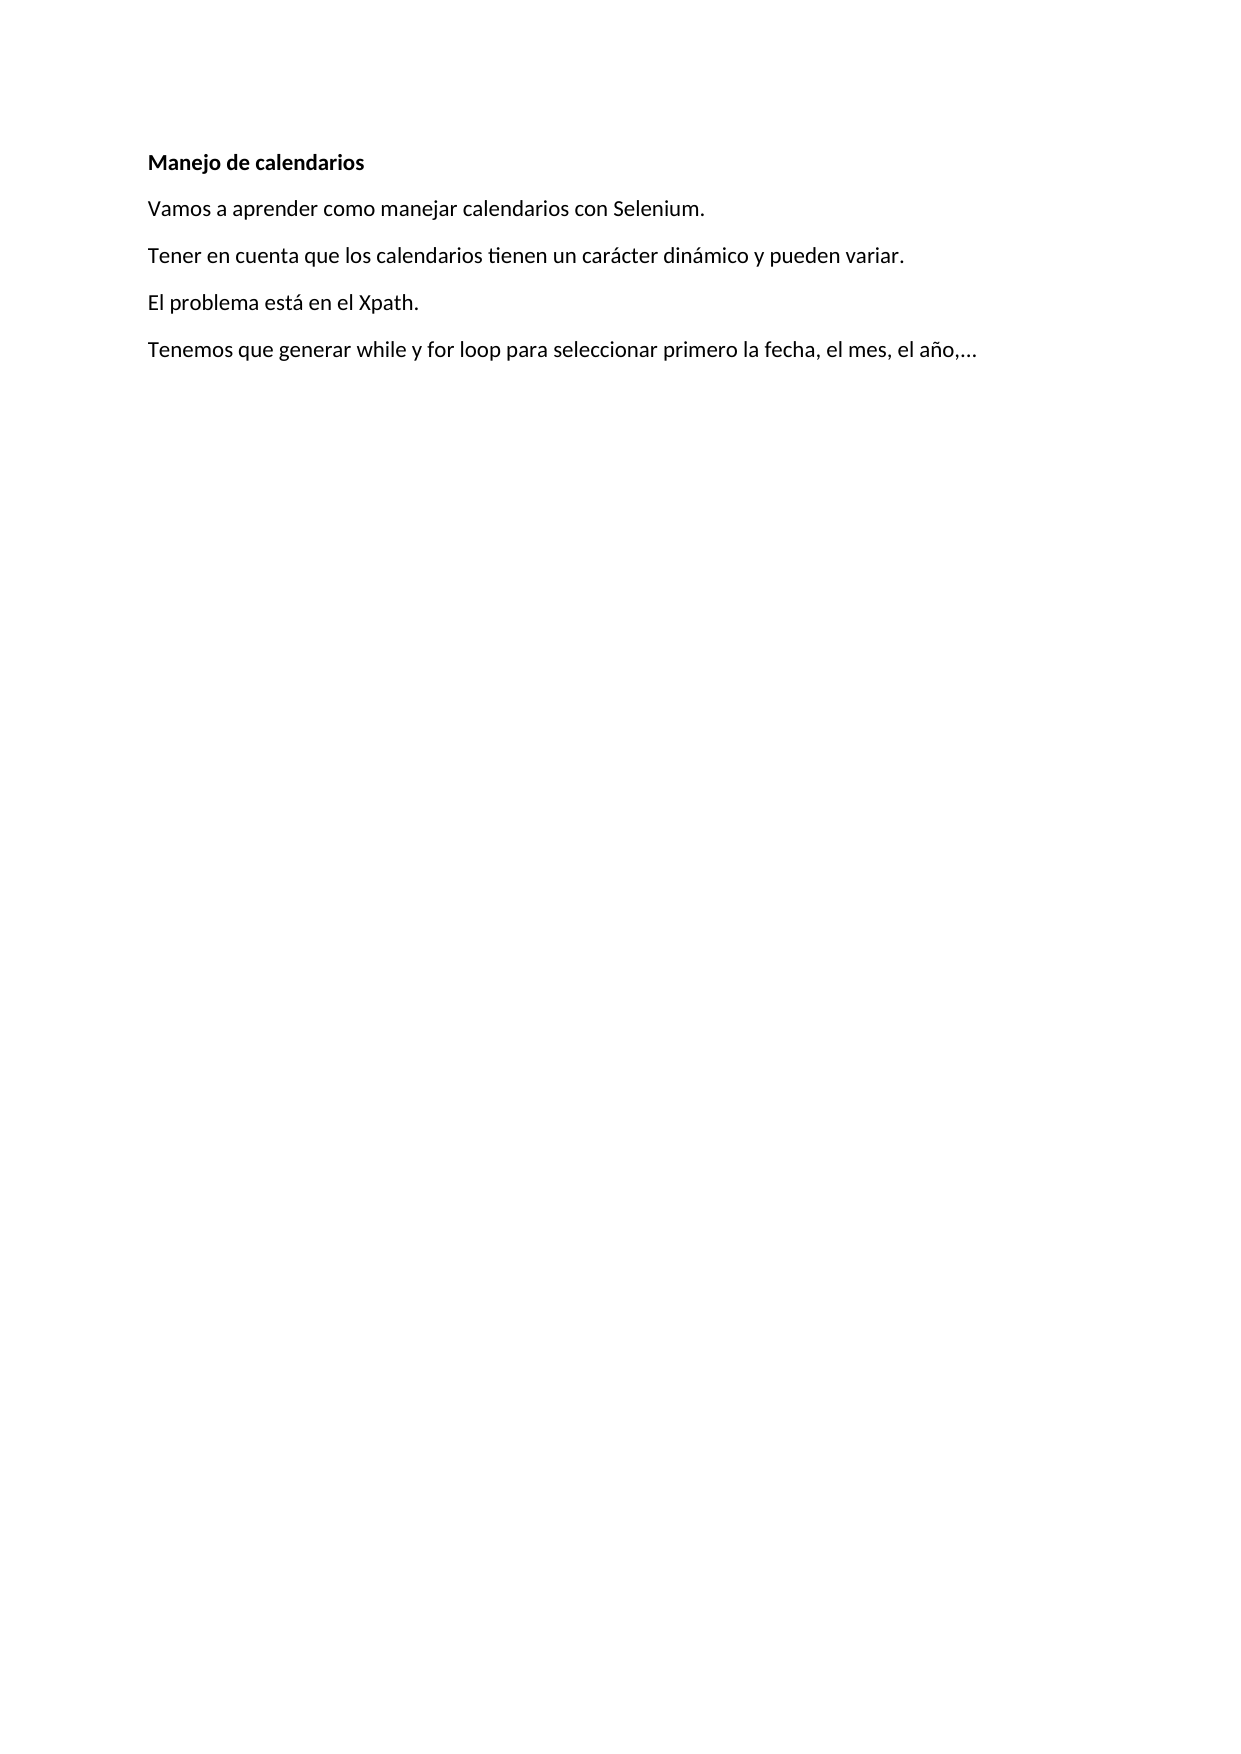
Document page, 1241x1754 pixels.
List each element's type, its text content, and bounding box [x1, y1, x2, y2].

text El problema está en el Xpath. [148, 288, 1093, 316]
text Tener en cuenta que los calendarios tienen un carácter dinámico y pueden variar. [148, 241, 1093, 269]
text Vamos a aprender como manejar calendarios con Selenium. [148, 194, 1093, 222]
text Tenemos que generar while y for loop para seleccionar primero la fecha, el mes, el año,... [148, 335, 1093, 363]
text Manejo de calendarios [148, 148, 1093, 176]
